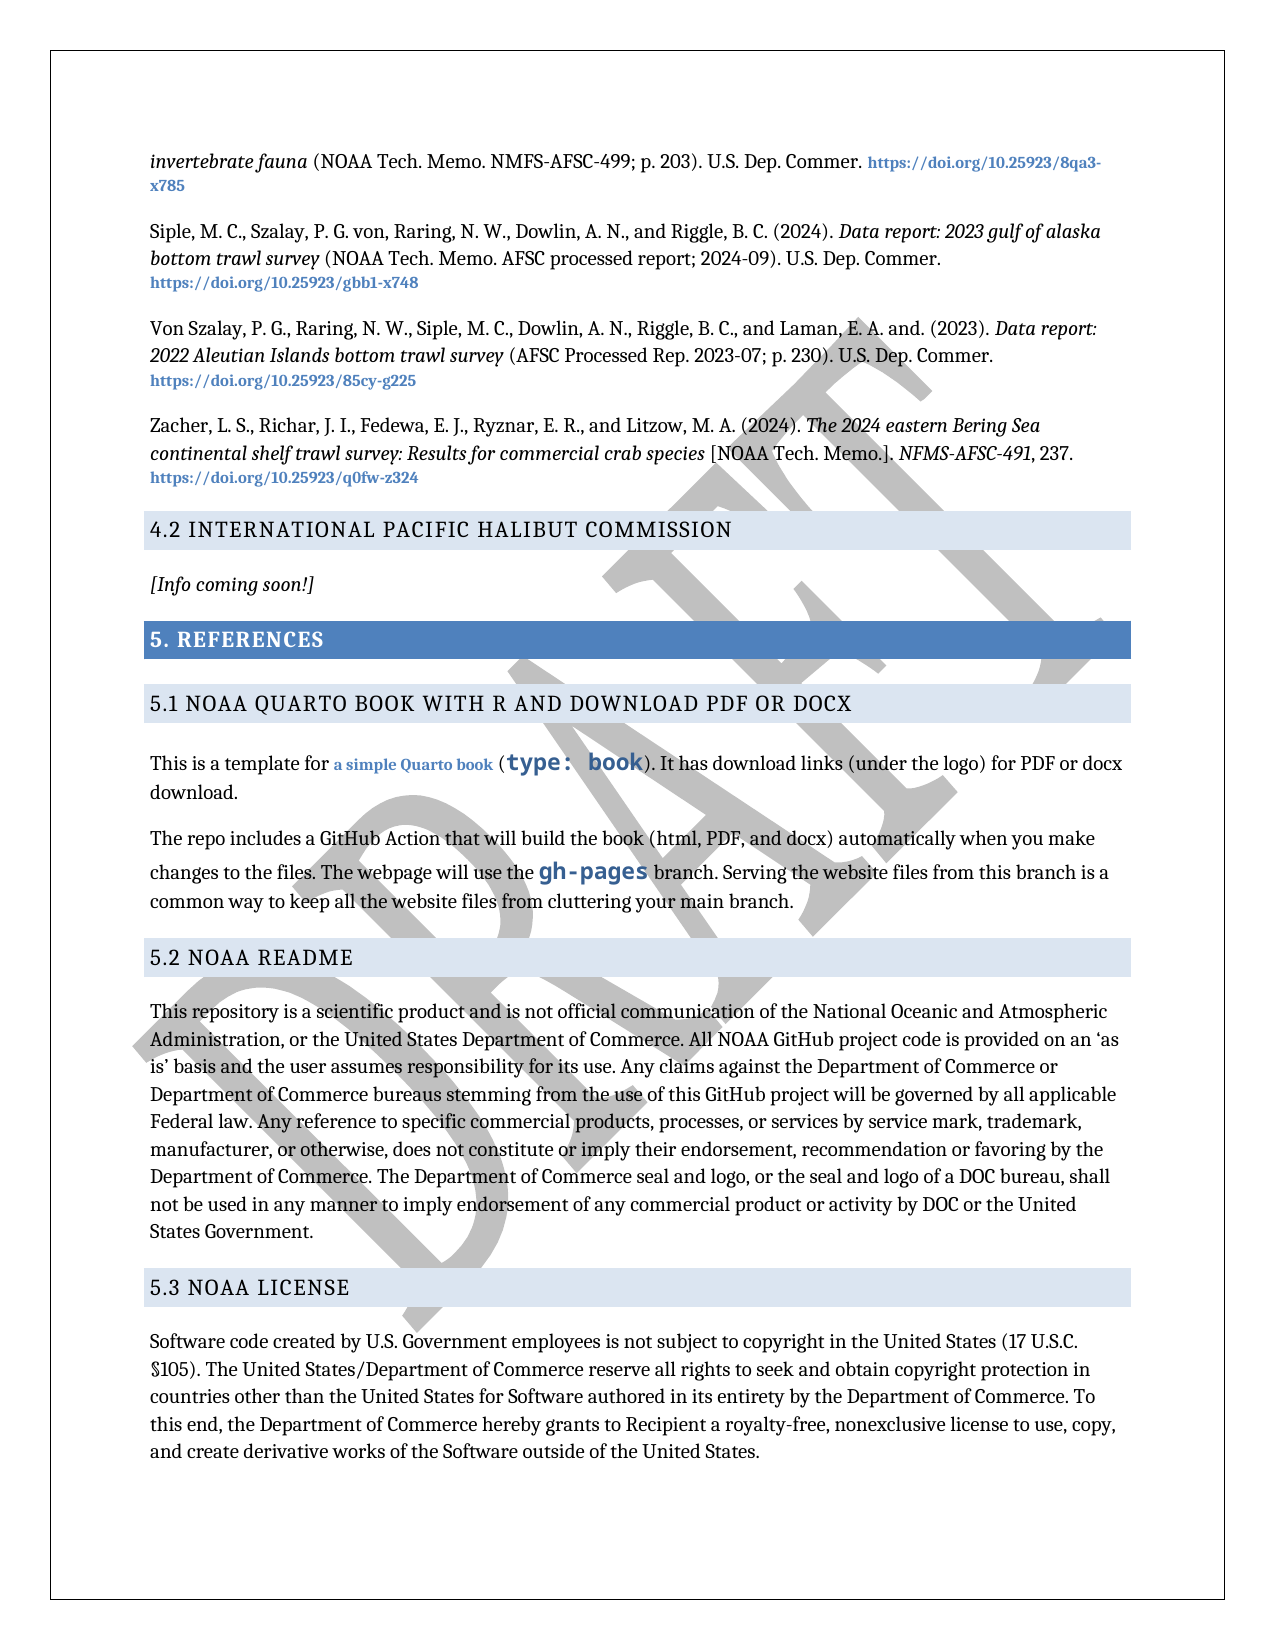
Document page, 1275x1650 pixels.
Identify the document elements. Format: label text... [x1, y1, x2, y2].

text This repository is a scientific product and is not official communication of the National Oceanic and Atmospheric Administration, or the United States Department of Commerce. All NOAA GitHub project code is provided on an ‘as is’ basis and the user assumes responsibility for its use. Any claims against the Department of Commerce or Department of Commerce bureaus stemming from the use of this GitHub project will be governed by all applicable Federal law. Any reference to specific commercial products, processes, or services by service mark, trademark, manufacturer, or otherwise, does not constitute or imply their endorsement, recommendation or favoring by the Department of Commerce. The Department of Commerce seal and logo, or the seal and logo of a DOC bureau, shall not be used in any manner to imply endorsement of any commercial product or activity by DOC or the United States Government. [150, 1000, 1125, 1244]
subtitle 5. References [150, 627, 1125, 653]
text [150, 150, 1125, 196]
text Siple, M. C., Szalay, P. G. von, Raring, N. W., Dowlin, A. N., and Riggle, B. C. (2024). Data report: 2023 gulf of alaska bottom trawl survey (NOAA Tech. Memo. AFSC processed report; 2024-09). U.S. Dep. Commer. https://doi.org/10.25923/gbb1-x748 [150, 219, 1125, 293]
text The repo includes a GitHub Action that will build the book (html, PDF, and docx) automatically when you make changes to the files. The webpage will use the gh-pages branch. Serving the website files from this branch is a common way to keep all the website files from cluttering your main branch. [150, 827, 1125, 914]
subtitle 5.3 NOAA License [150, 1275, 1125, 1301]
text Von Szalay, P. G., Raring, N. W., Siple, M. C., Dowlin, A. N., Riggle, B. C., and Laman, E. A. and. (2023). Data report: 2022 Aleutian Islands bottom trawl survey (AFSC Processed Rep. 2023-07; p. 230). U.S. Dep. Commer. https://doi.org/10.25923/85cy-g225 [150, 317, 1125, 390]
subtitle 4.2 International Pacific Halibut Commission [150, 517, 1125, 543]
text This is a template for a simple Quarto book (type: book). It has download links (under the logo) for PDF or docx download. [150, 746, 1125, 804]
subtitle 5.2 NOAA README [150, 945, 1125, 971]
text Software code created by U.S. Government employees is not subject to copyright in the United States (17 U.S.C. §105). The United States/Department of Commerce reserve all rights to seek and obtain copyright protection in countries other than the United States for Software authored in its entirety by the Department of Commerce. To this end, the Department of Commerce hereby grants to Recipient a royalty-free, nonexclusive license to use, copy, and create derivative works of the Software outside of the United States. [150, 1330, 1125, 1464]
subtitle 5.1 NOAA quarto book with R and download PDF or docx [150, 690, 1125, 717]
text Zacher, L. S., Richar, J. I., Fedewa, E. J., Ryznar, E. R., and Litzow, M. A. (2024). The 2024 eastern Bering Sea continental shelf trawl survey: Results for commercial crab species [NOAA Tech. Memo.]. NFMS-AFSC-491, 237. https://doi.org/10.25923/q0fw-z324 [150, 414, 1125, 487]
text [Info coming soon!] [150, 572, 1125, 596]
